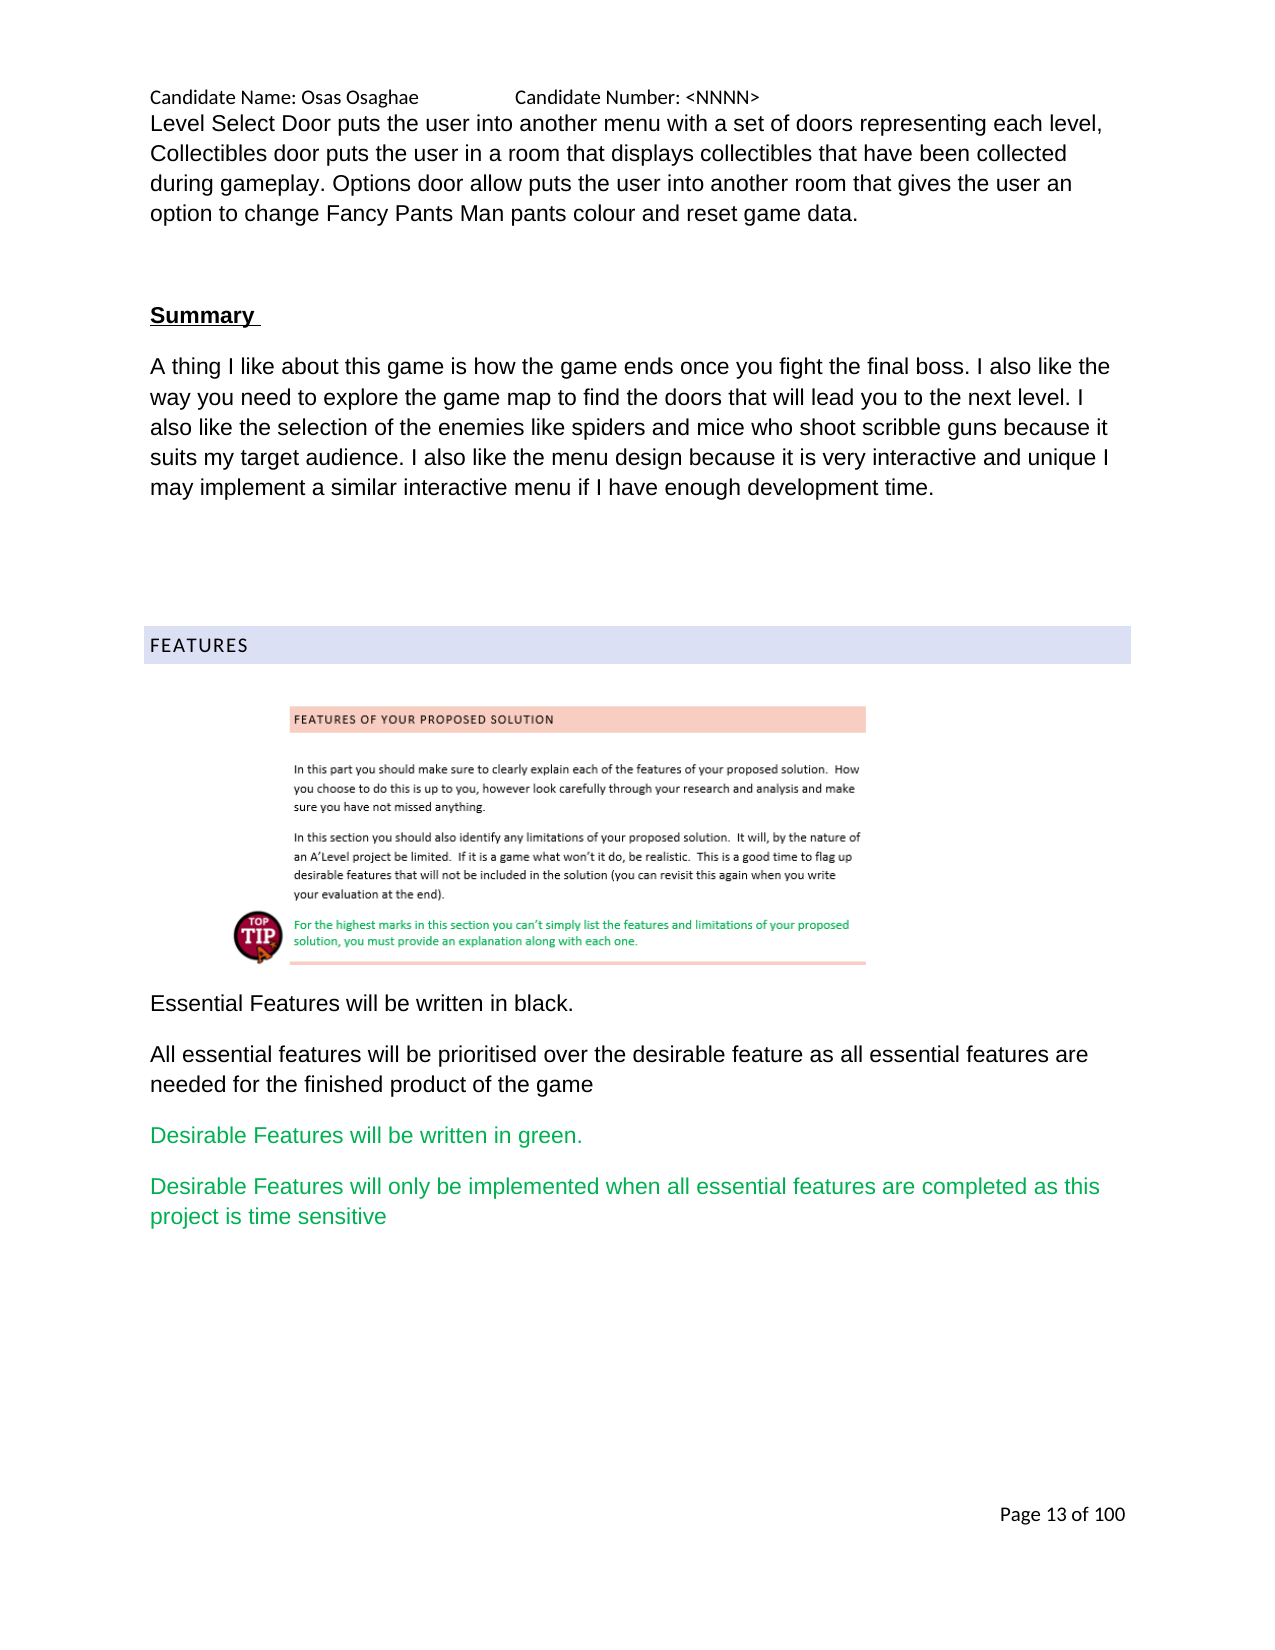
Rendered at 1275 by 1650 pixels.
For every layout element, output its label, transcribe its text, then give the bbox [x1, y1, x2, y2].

subtitle Features [150, 633, 1125, 658]
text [150, 109, 1125, 227]
text Summary [150, 302, 1125, 329]
text All essential features will be prioritised over the desirable feature as all essential features are needed for the finished product of the game [150, 1041, 1125, 1097]
text A thing I like about this game is how the game ends once you fight the final boss. I also like the way you need to explore the game map to find the doors that will lead you to the next level. I also like the selection of the enemies like spiders and mice who shoot scribble guns because it suits my target audience. I also like the menu design because it is very interactive and unique I may implement a similar interactive menu if I have enough development time. [150, 353, 1125, 501]
text Desirable Features will only be implemented when all essential features are completed as this project is time sensitive [150, 1173, 1125, 1229]
text Essential Features will be written in black. [150, 989, 1125, 1016]
picture [225, 678, 870, 965]
text Desirable Features will be written in green. [150, 1122, 1125, 1148]
